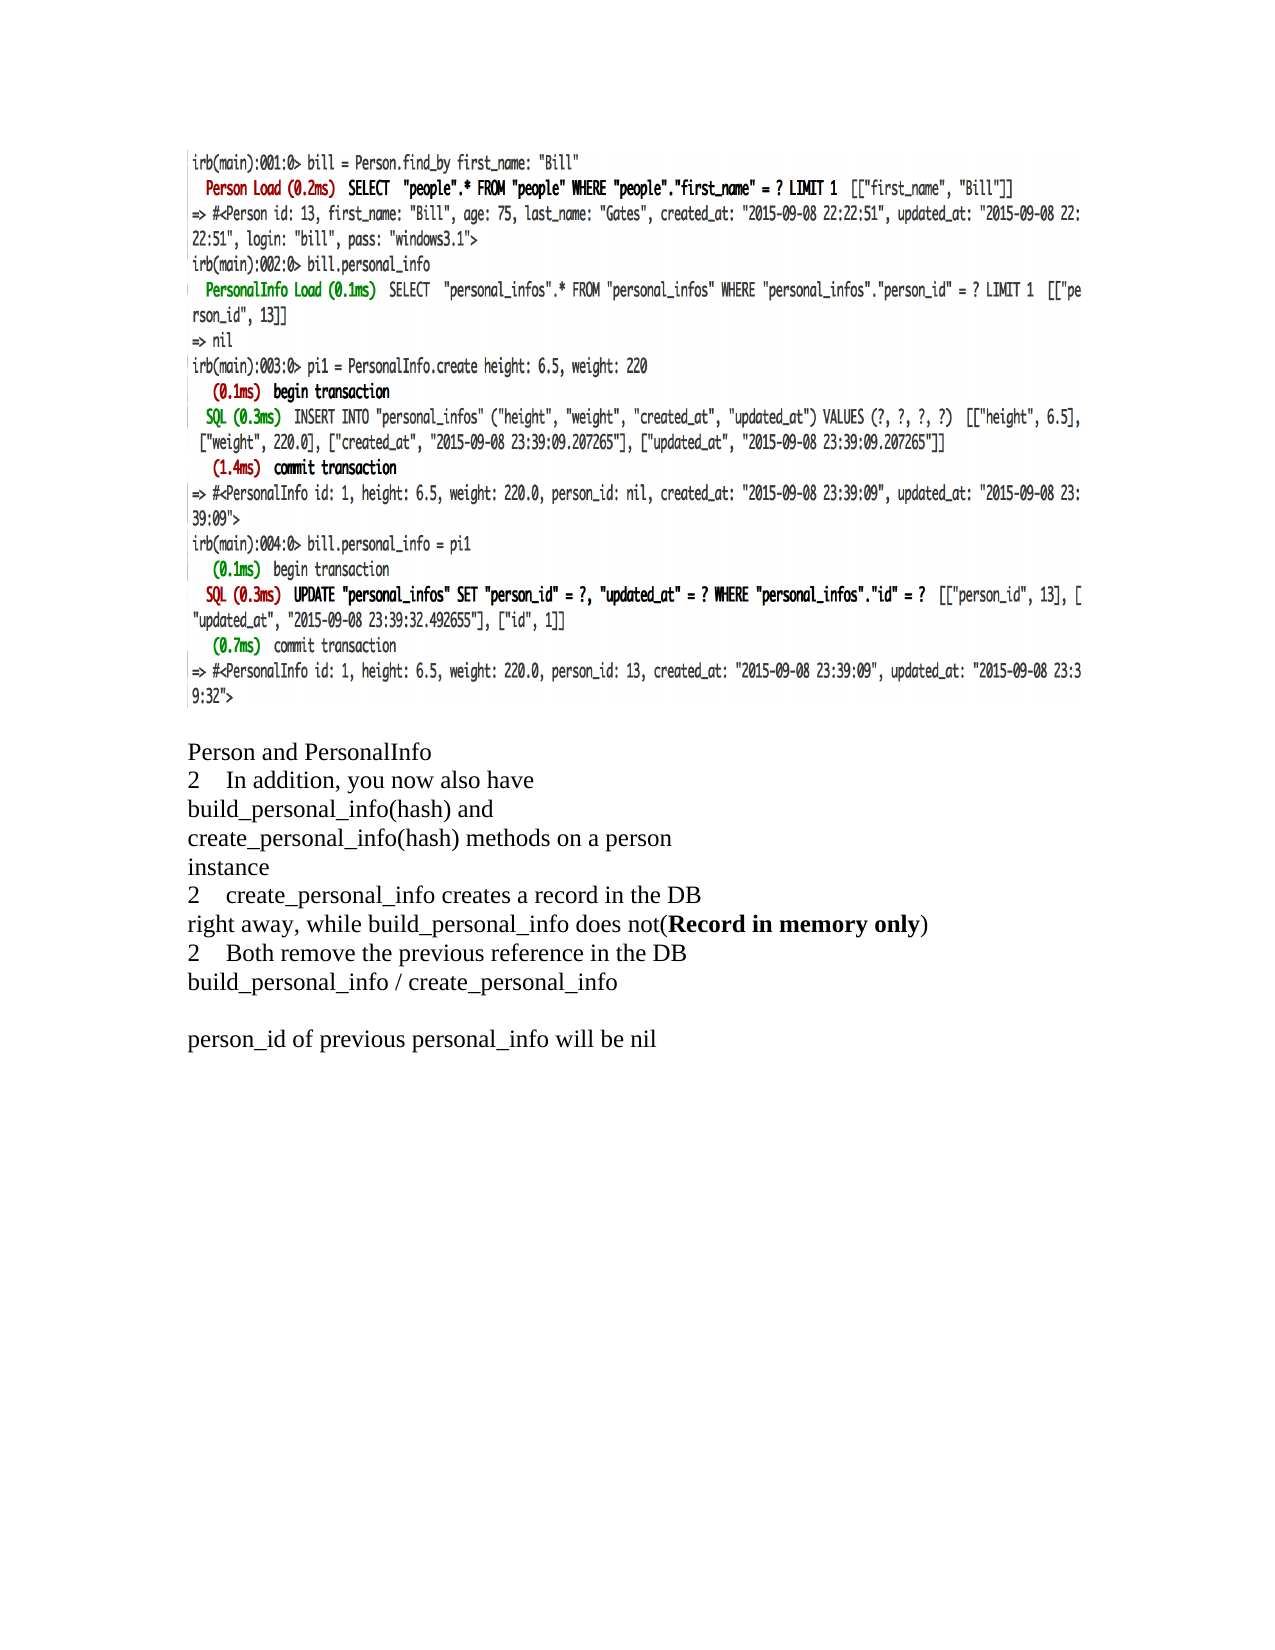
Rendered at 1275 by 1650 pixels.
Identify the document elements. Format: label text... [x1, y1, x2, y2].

text create_personal_info(hash) methods on a person [187, 823, 1087, 852]
text build_personal_info(hash) and [187, 794, 1087, 823]
text instance [187, 852, 1087, 880]
picture [187, 150, 1085, 708]
text 2 Both remove the previous reference in the DB [187, 938, 1087, 967]
text 2 create_personal_info creates a record in the DB [187, 880, 1087, 909]
text 2 In addition, you now also have [187, 765, 1087, 794]
text person_id of previous personal_info will be nil [187, 1024, 1087, 1053]
text right away, while build_personal_info does not(Record in memory only) [187, 909, 1087, 938]
text Person and PersonalInfo [187, 737, 1087, 765]
text build_personal_info / create_personal_info [187, 967, 1087, 995]
